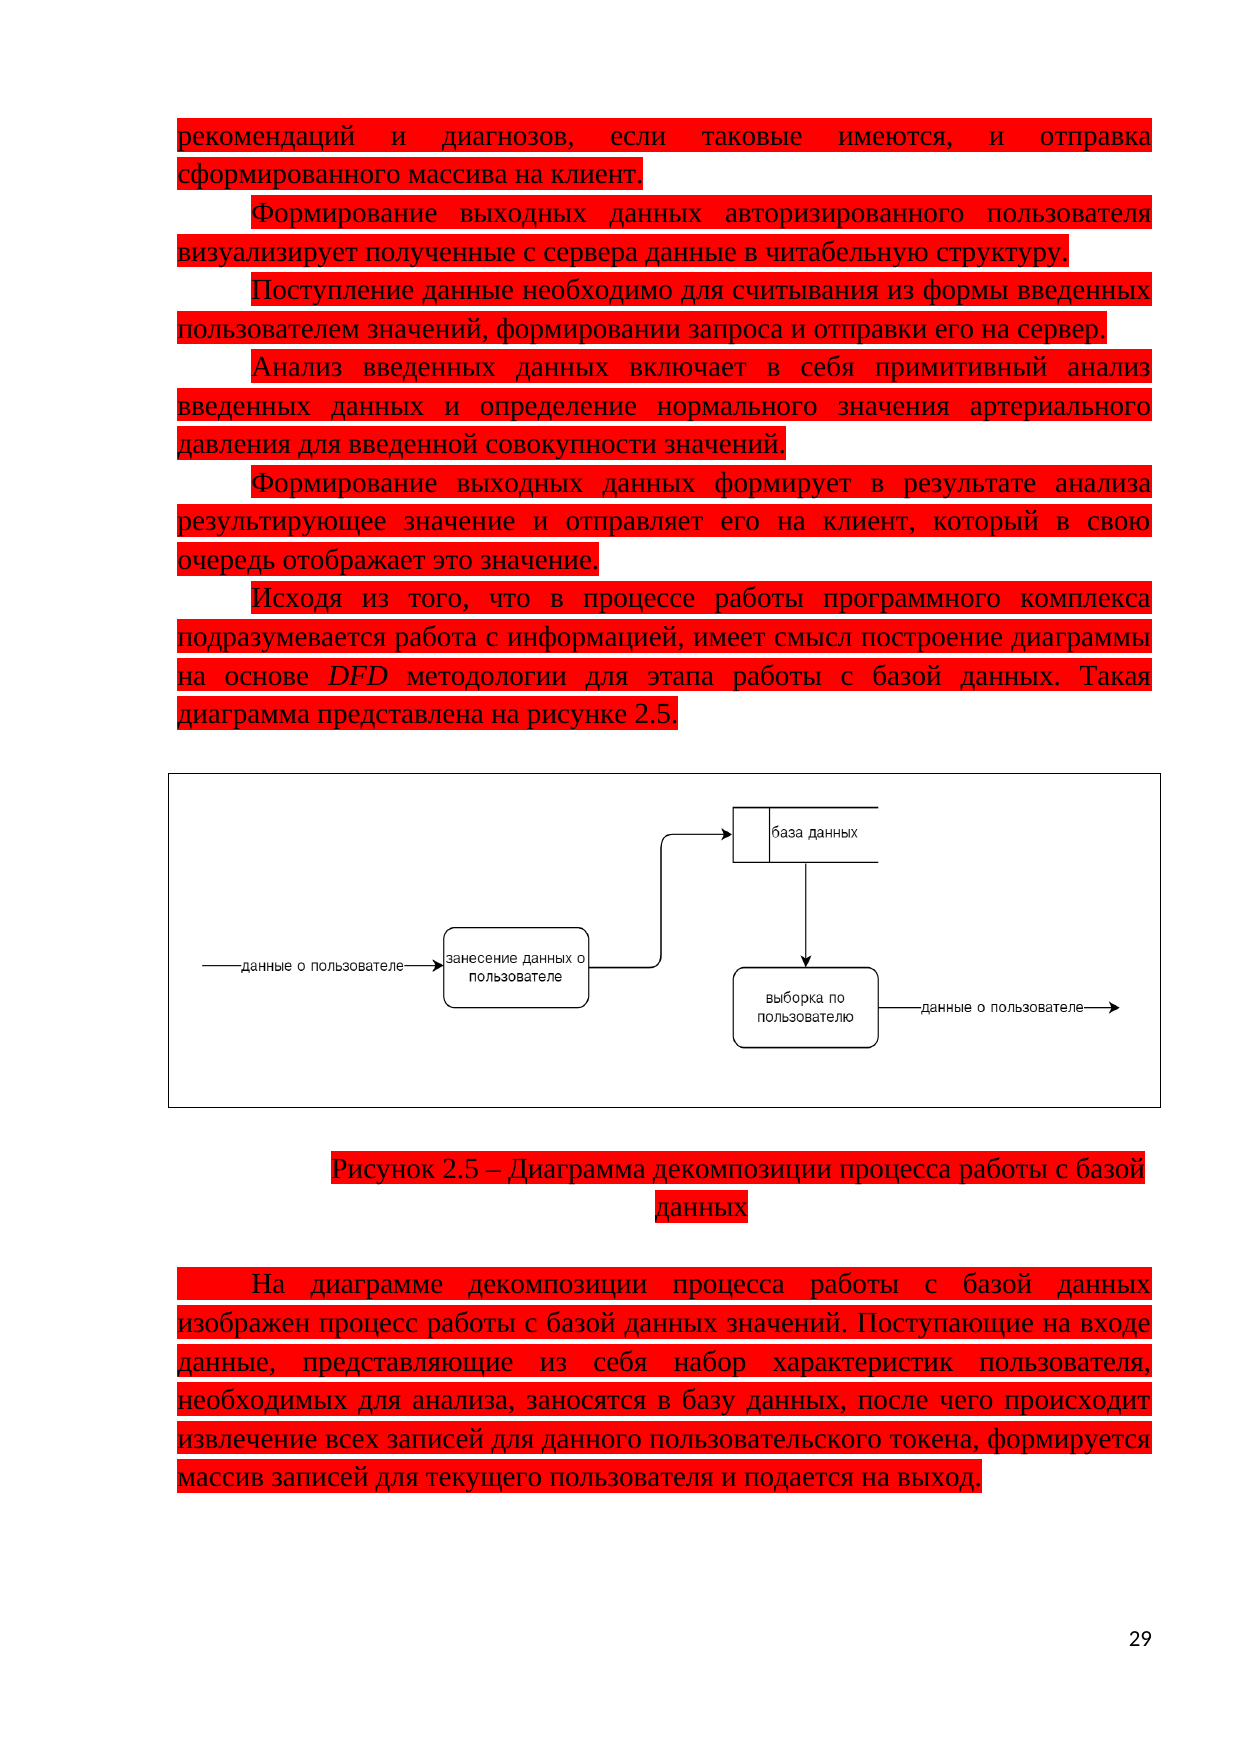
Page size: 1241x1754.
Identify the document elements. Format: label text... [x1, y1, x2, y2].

text Формирование выходных данных формирует в результате анализа результирующее значение и отправляет его на клиент, который в свою очередь отображает это значение. [177, 465, 1152, 504]
text Поступление данные необходимо для считывания из формы введенных пользователем значений, формировании запроса и отправки его на сервер. [177, 272, 1152, 344]
text Исходя из того, что в процессе работы программного комплекса подразумевается работа с информацией, имеет смысл построение диаграммы на основе DFD методологии для этапа работы с базой данных. Такая диаграмма представлена на рисунке 2.5. [177, 691, 1152, 730]
text Анализ введенных данных включает в себя примитивный анализ введенных данных и определение нормального значения артериального давления для введенной совокупности значений. [177, 349, 1152, 388]
text Исходя из того, что в процессе работы программного комплекса подразумевается работа с информацией, имеет смысл построение диаграммы на основе DFD методологии для этапа работы с базой данных. Такая диаграмма представлена на рисунке 2.5. [177, 581, 1152, 619]
text Анализ введенных данных включает в себя примитивный анализ введенных данных и определение нормального значения артериального давления для введенной совокупности значений. [177, 421, 1152, 460]
text На диаграмме декомпозиции процесса работы с базой данных изображен процесс работы с базой данных значений. Поступающие на входе данные, представляющие из себя набор характеристик пользователя, необходимых для анализа, заносятся в базу данных, после чего происходит извлечение всех записей для данного пользовательского токена, формируется массив записей для текущего пользователя и подается на выход. [177, 1454, 1152, 1493]
text Рисунок 2.5 – Диаграмма декомпозиции процесса работы с базой данных [251, 1151, 1152, 1223]
picture [177, 776, 1152, 1105]
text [177, 152, 1152, 190]
text Формирование выходных данных авторизированного пользователя визуализирует полученные с сервера данные в читабельную структуру. [177, 195, 1152, 267]
text Формирование выходных данных формирует в результате анализа результирующее значение и отправляет его на клиент, который в свою очередь отображает это значение. [177, 537, 1152, 576]
